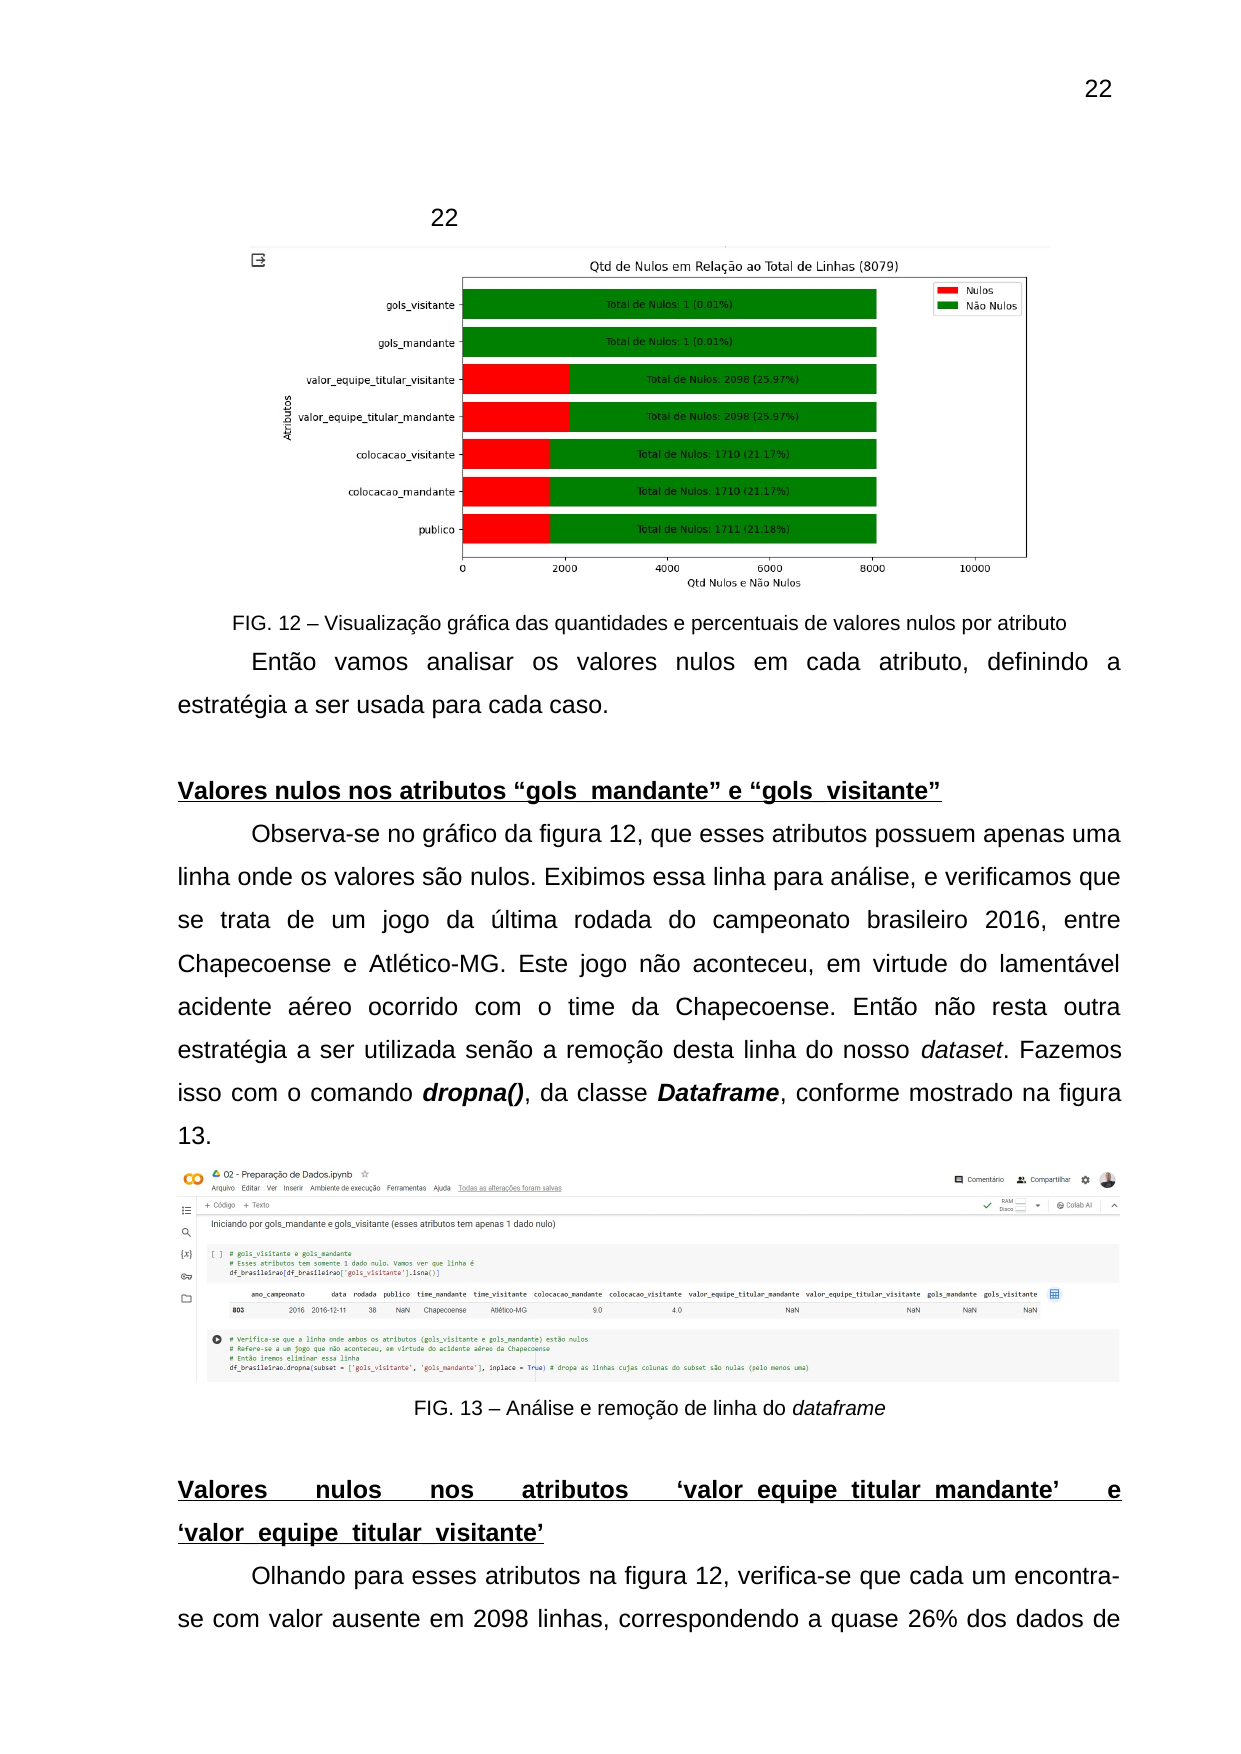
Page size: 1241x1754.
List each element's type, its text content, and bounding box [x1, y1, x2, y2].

picture [249, 246, 1050, 597]
text Observa-se no gráfico da figura 12, que esses atributos possuem apenas uma linha onde os valores são nulos. Exibimos essa linha para análise, e verificamos que se trata de um jogo da última rodada do campeonato brasileiro 2016, entre Chapecoense e Atlético-MG. Este jogo não aconteceu, em virtude do lamentável acidente aéreo ocorrido com o time da Chapecoense. Então não resta outra estratégia a ser utilizada senão a remoção desta linha do nosso dataset. Fazemos isso com o comando dropna(), da classe Dataframe, conforme mostrado na figura 13. [177, 819, 1122, 1150]
text Valores nulos nos atributos ‘valor_equipe_titular_mandante’ e ‘valor_equipe_titular_visitante’ [177, 1501, 1122, 1547]
text FIG. 12 – Visualização gráfica das quantidades e percentuais de valores nulos por atributo [177, 611, 1122, 635]
text Valores nulos nos atributos “gols_mandante” e “gols_visitante” [177, 776, 1122, 805]
text Então vamos analisar os valores nulos em cada atributo, definindo a estratégia a ser usada para cada caso. [177, 647, 1122, 718]
text Valores nulos nos atributos ‘valor_equipe_titular_mandante’ e ‘valor_equipe_titular_visitante’ [177, 1475, 1122, 1500]
text FIG. 13 – Análise e remoção de linha do dataframe [177, 1396, 1122, 1420]
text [177, 1561, 1122, 1633]
picture [177, 1164, 1120, 1382]
